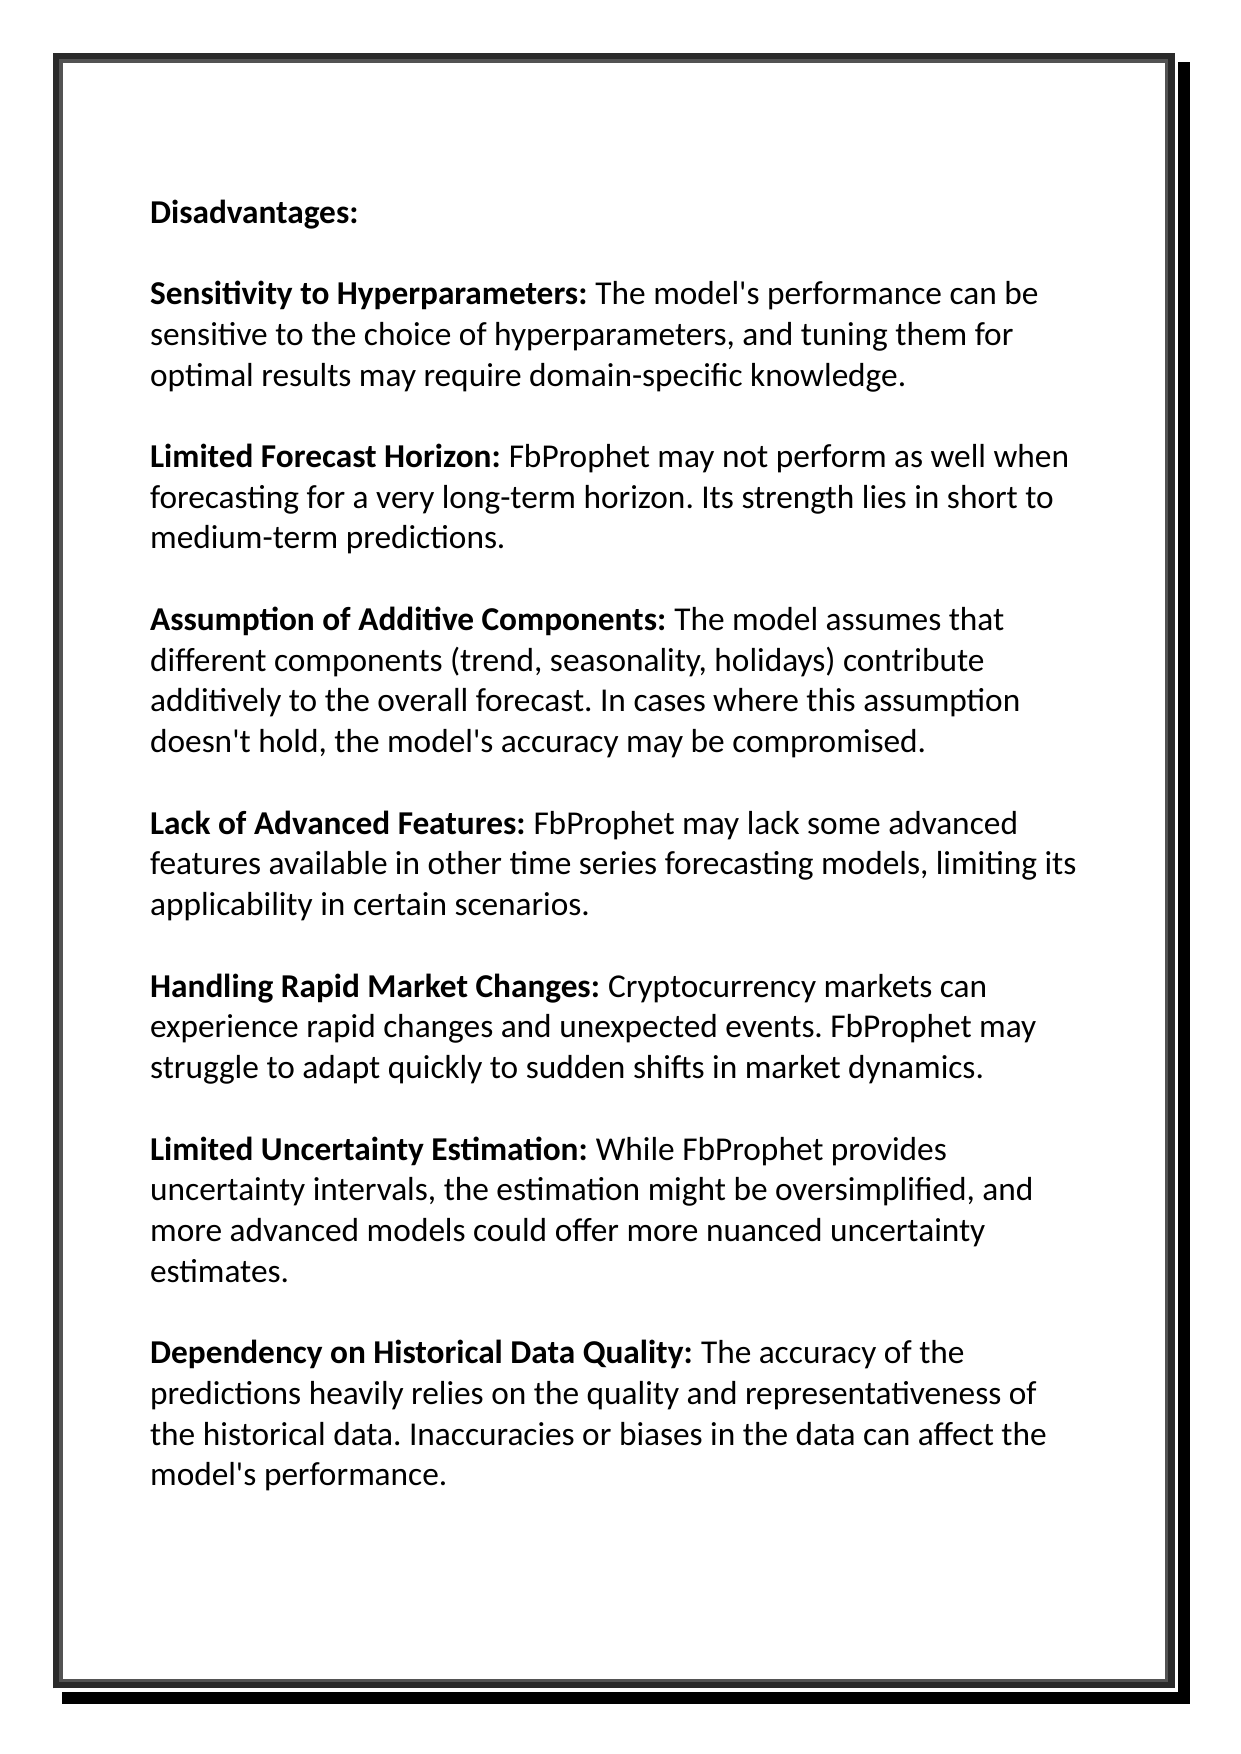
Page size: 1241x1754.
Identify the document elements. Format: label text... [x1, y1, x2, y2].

text Limited Uncertainty Estimation: While FbProphet provides uncertainty intervals, the estimation might be oversimplified, and more advanced models could offer more nuanced uncertainty estimates. [150, 1127, 1078, 1290]
text Dependency on Historical Data Quality: The accuracy of the predictions heavily relies on the quality and representativeness of the historical data. Inaccuracies or biases in the data can affect the model's performance. [150, 1331, 1078, 1494]
text Lack of Advanced Features: FbProphet may lack some advanced features available in other time series forecasting models, limiting its applicability in certain scenarios. [150, 802, 1078, 924]
text Sensitivity to Hyperparameters: The model's performance can be sensitive to the choice of hyperparameters, and tuning them for optimal results may require domain-specific knowledge. [150, 272, 1078, 394]
text Disadvantages: [150, 191, 1078, 231]
text Limited Forecast Horizon: FbProphet may not perform as well when forecasting for a very long-term horizon. Its strength lies in short to medium-term predictions. [150, 435, 1078, 557]
text Assumption of Additive Components: The model assumes that different components (trend, seasonality, holidays) contribute additively to the overall forecast. In cases where this assumption doesn't hold, the model's accuracy may be compromised. [150, 598, 1078, 761]
text Handling Rapid Market Changes: Cryptocurrency markets can experience rapid changes and unexpected events. FbProphet may struggle to adapt quickly to sudden shifts in market dynamics. [150, 964, 1078, 1087]
